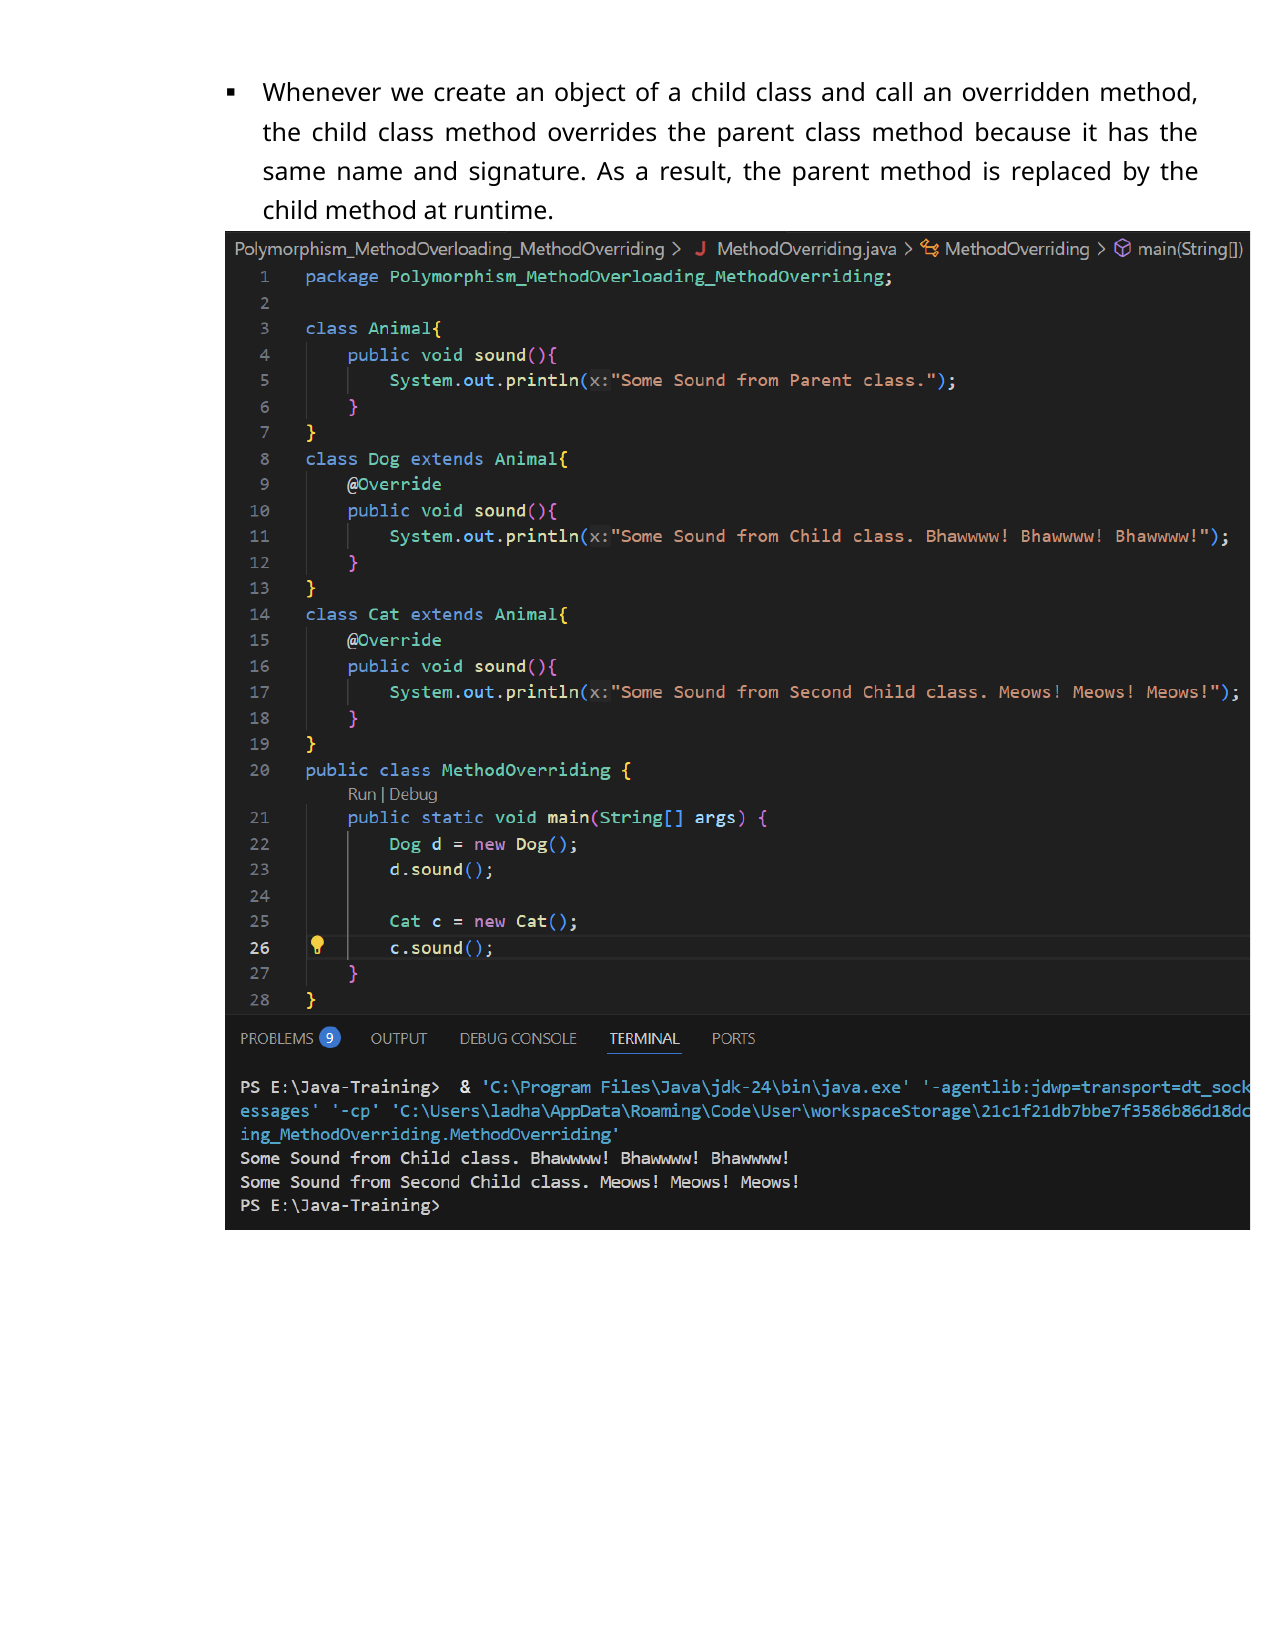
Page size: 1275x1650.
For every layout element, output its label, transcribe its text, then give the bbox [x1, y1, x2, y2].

list Whenever we create an object of a child class and call an overridden method, the child class method overrides the parent class method because it has the same name and signature. As a result, the parent method is replaced by the child method at runtime. [225, 75, 1200, 227]
picture [225, 231, 1250, 1230]
